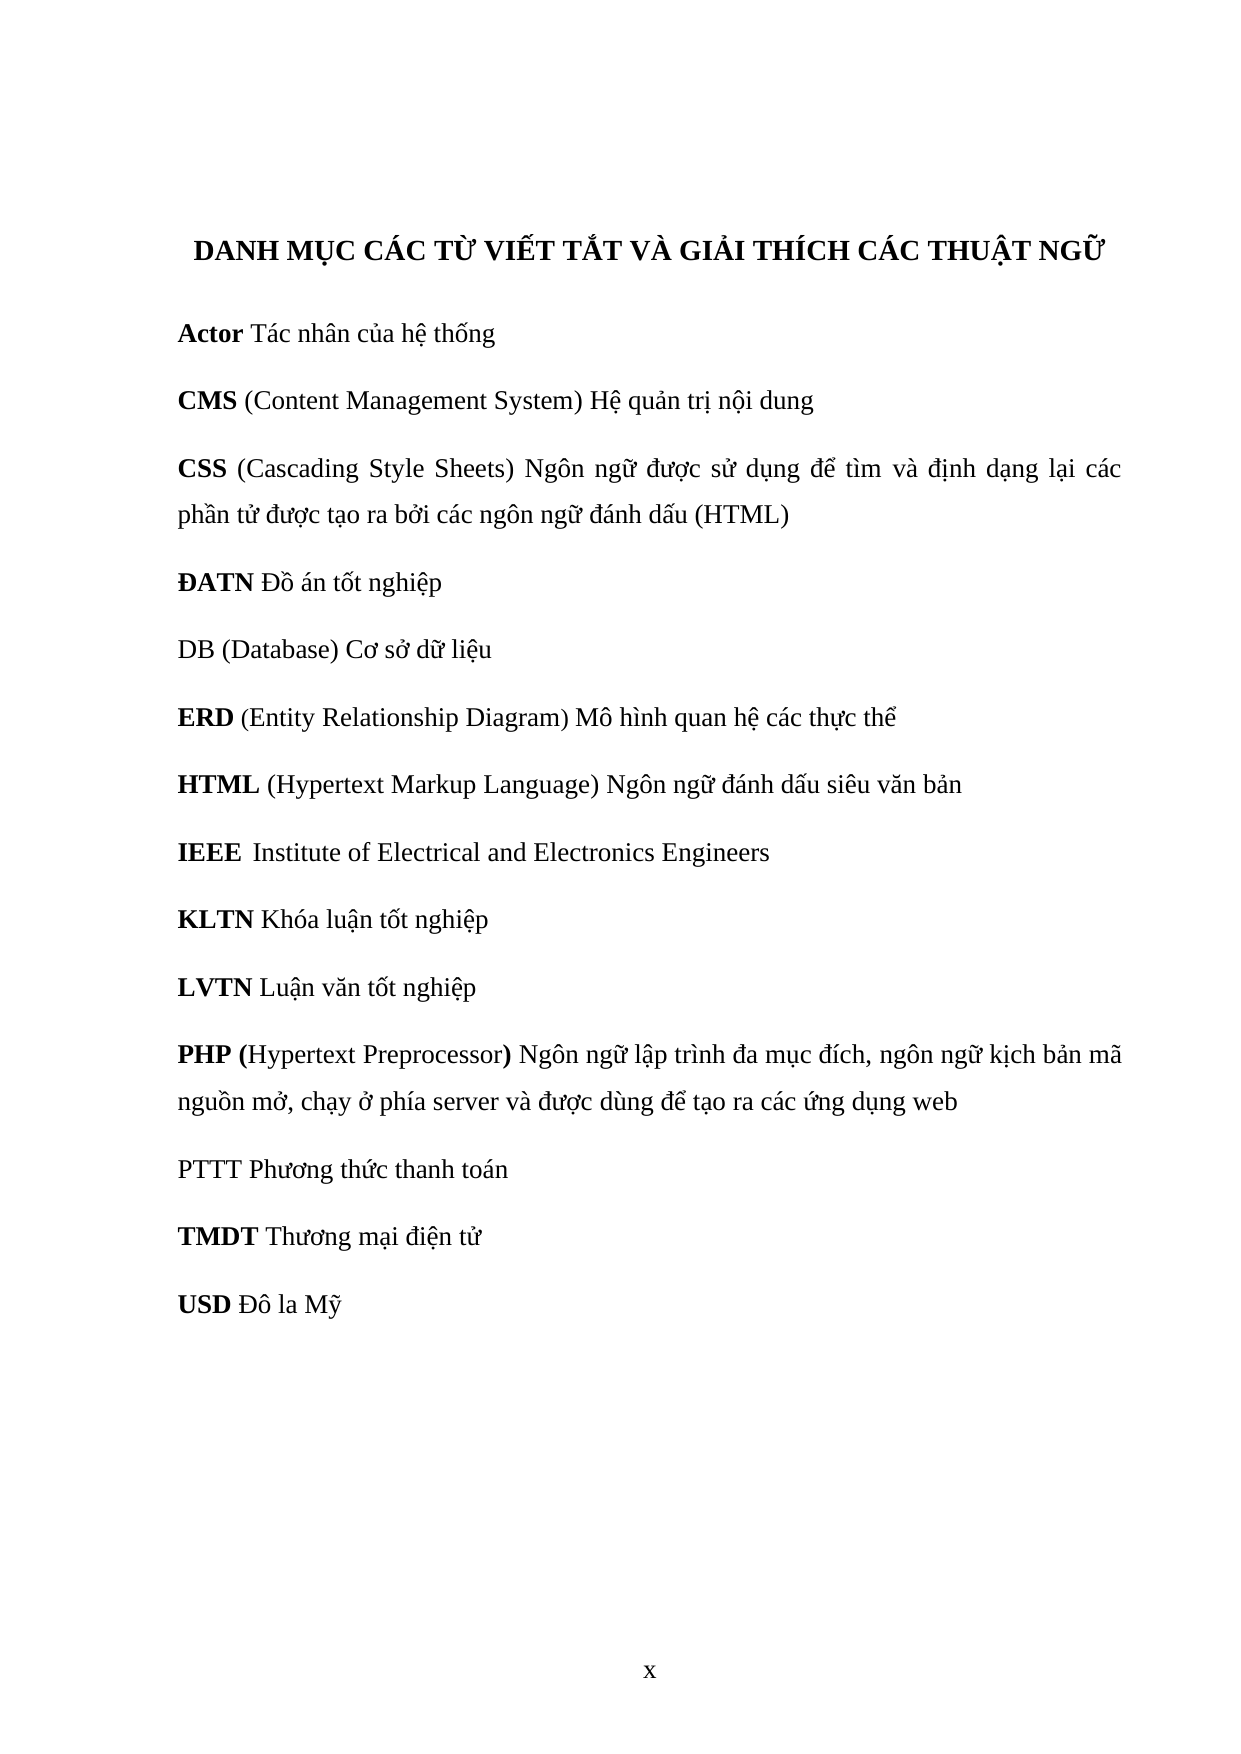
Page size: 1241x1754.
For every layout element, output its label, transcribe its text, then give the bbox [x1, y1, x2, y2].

text HTML (Hypertext Markup Language) Ngôn ngữ đánh dấu siêu văn bản [177, 769, 1122, 800]
subtitle DANH MỤC CÁC TỪ VIẾT TẮT VÀ GIẢI THÍCH CÁC THUẬT NGỮ [177, 233, 1122, 267]
text ERD (Entity Relationship Diagram) Mô hình quan hệ các thực thể [177, 701, 1122, 732]
text Actor Tác nhân của hệ thống [177, 317, 1122, 348]
text PTTT Phương thức thanh toán [177, 1153, 1122, 1184]
text TMDT Thương mại điện tử [177, 1220, 1122, 1251]
text DB (Database) Cơ sở dữ liệu [177, 634, 1122, 665]
text KLTN Khóa luận tốt nghiệp [177, 904, 1122, 935]
text USD Đô la Mỹ [177, 1288, 1122, 1319]
text CMS (Content Management System) Hệ quản trị nội dung [177, 384, 1122, 416]
text CSS (Cascading Style Sheets) Ngôn ngữ được sử dụng để tìm và định dạng lại các phần tử được tạo ra bởi các ngôn ngữ đánh dấu (HTML) [177, 452, 1122, 530]
text IEEE Institute of Electrical and Electronics Engineers [177, 836, 1122, 867]
text LVTN Luận văn tốt nghiệp [177, 971, 1122, 1002]
text PHP (Hypertext Preprocessor) Ngôn ngữ lập trình đa mục đích, ngôn ngữ kịch bản mã nguồn mở, chạy ở phía server và được dùng để tạo ra các ứng dụng web [177, 1039, 1122, 1116]
text ĐATN Đồ án tốt nghiệp [177, 566, 1122, 597]
